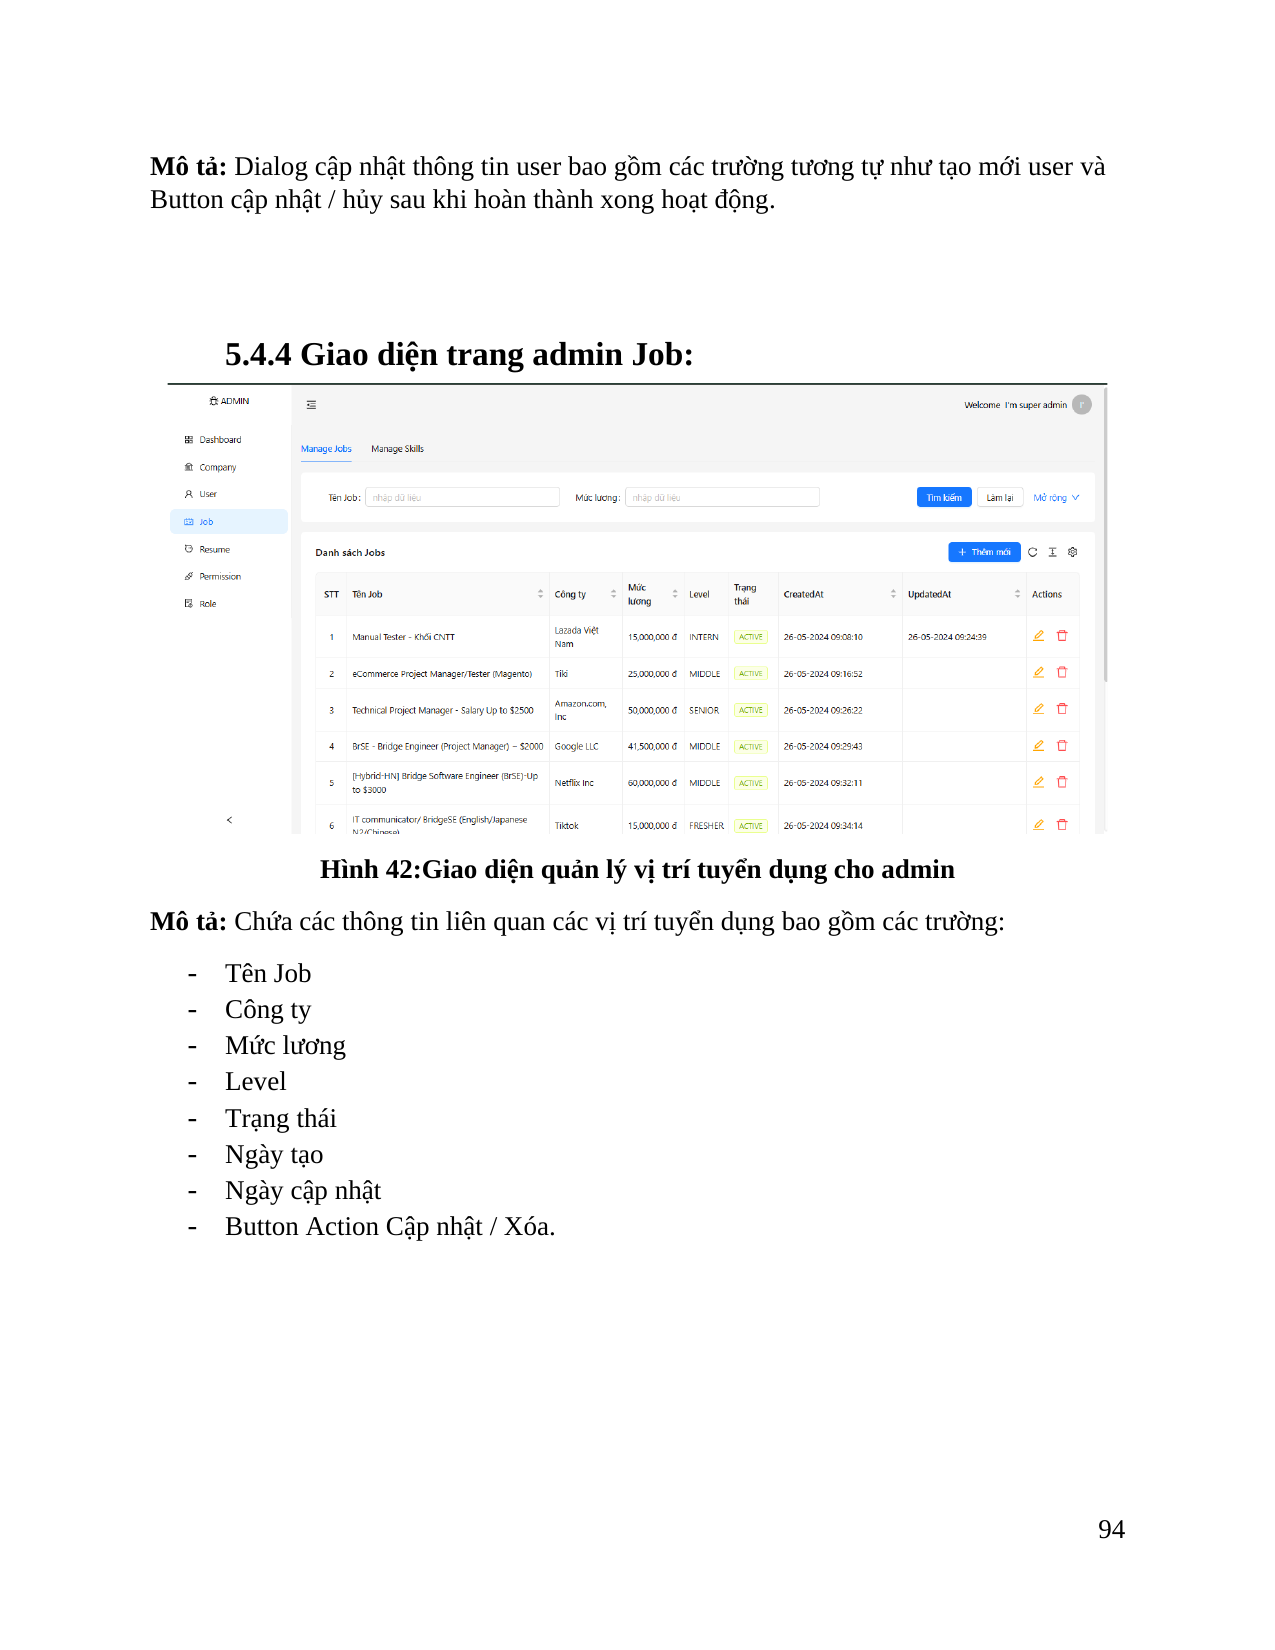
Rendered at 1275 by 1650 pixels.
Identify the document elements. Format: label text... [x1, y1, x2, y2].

text - Ngày cập nhật [187, 1172, 1125, 1206]
text Mô tả: Chứa các thông tin liên quan các vị trí tuyển dụng bao gồm các trường: [150, 905, 1125, 936]
text - Công ty [187, 991, 1125, 1025]
text - Button Action Cập nhật / Xóa. [187, 1208, 1125, 1242]
text - Mức lương [187, 1027, 1125, 1061]
text - Tên Job [187, 955, 1125, 989]
subtitle 5.4.4 Giao diện trang admin Job: [225, 334, 1125, 372]
text - Trạng thái [187, 1100, 1125, 1133]
text - Ngày tạo [187, 1136, 1125, 1169]
text Mô tả: Dialog cập nhật thông tin user bao gồm các trường tương tự như tạo mới user và Button cập nhật / hủy sau khi hoàn thành xong hoạt động. [150, 150, 1125, 215]
picture [167, 383, 1108, 834]
text - Level [187, 1063, 1125, 1097]
